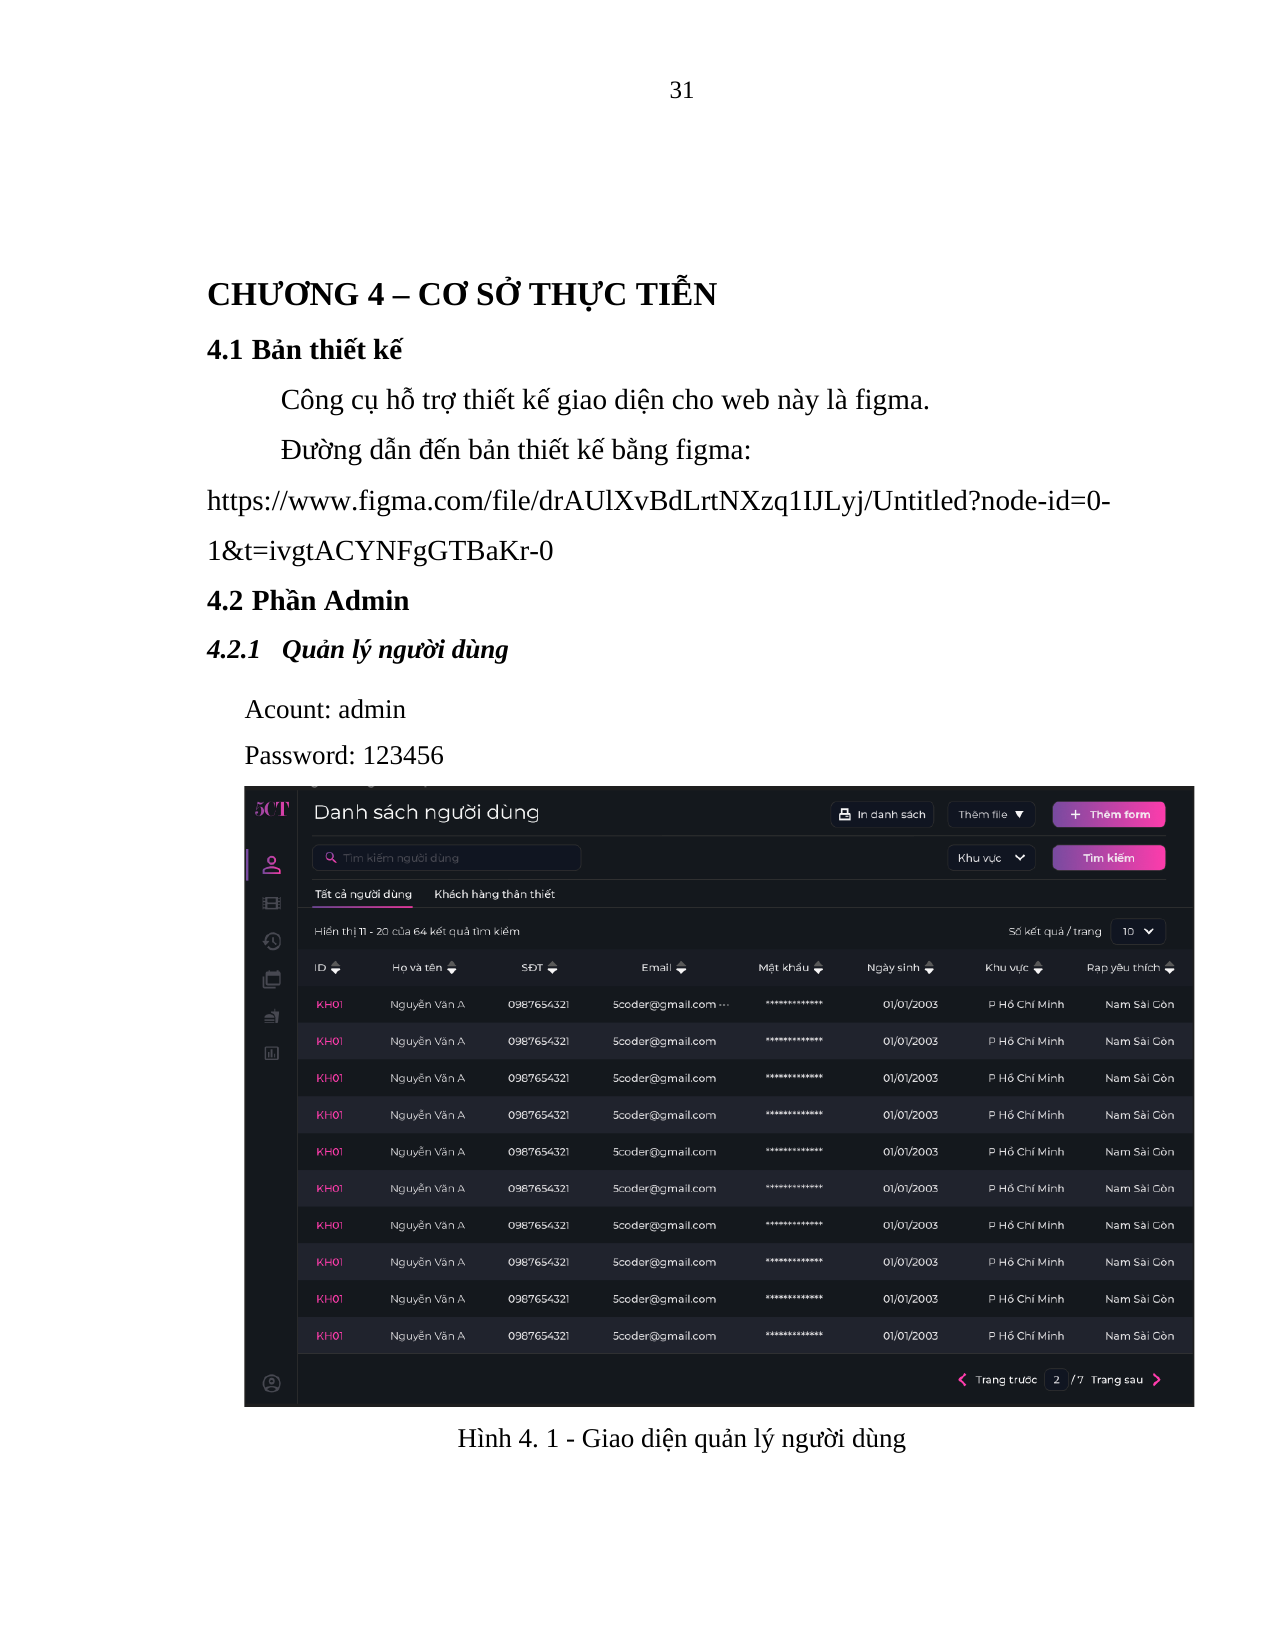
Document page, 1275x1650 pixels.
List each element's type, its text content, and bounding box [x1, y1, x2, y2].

text Password: 123456 [244, 739, 1157, 771]
text Đường dẫn đến bản thiết kế bằng figma: https://www.figma.com/file/drAUlXvBdLrtNXzq1IJLyj/Untitled?node-id=0-1&t=ivgtACYNFgGTBaKr-0 [207, 432, 1157, 567]
list Quản lý người dùng [207, 634, 1157, 665]
text Công cụ hỗ trợ thiết kế giao diện cho web này là figma. [207, 382, 1157, 416]
text Hình 4. 1 - Giao diện quản lý người dùng [207, 1422, 1157, 1453]
text Acount: admin [244, 693, 1157, 724]
list Phần Admin [207, 583, 1157, 617]
list Bản thiết kế [207, 332, 1157, 365]
picture [244, 786, 1195, 1407]
text CHƯƠNG 4 – CƠ SỞ THỰC TIỄN [207, 274, 1157, 313]
